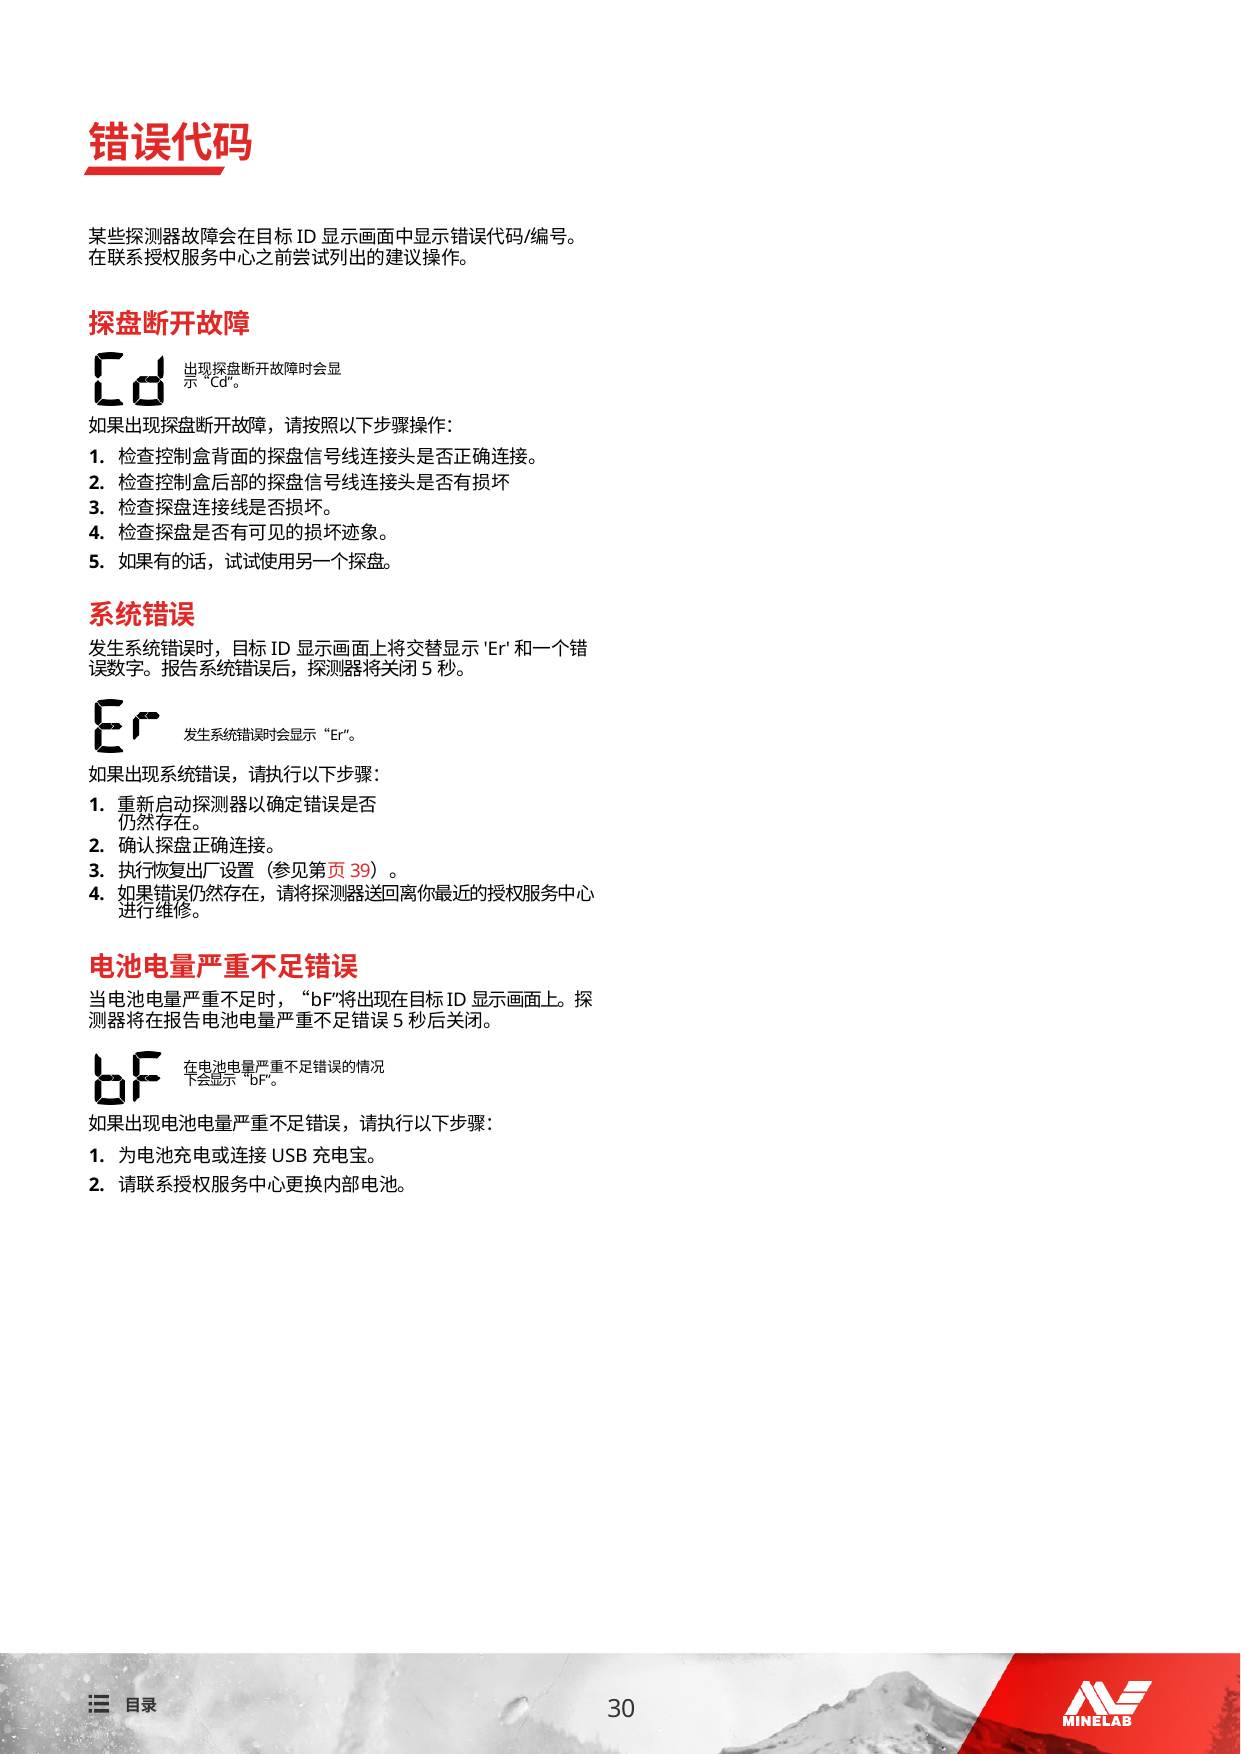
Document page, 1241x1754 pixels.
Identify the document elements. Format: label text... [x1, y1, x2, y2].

text 发生系统错误时，目标 ID 显示画面上将交替显示 'Er' 和一个错误数字。报告系统错误后，探测器将关闭 5 秒。 [88, 638, 600, 681]
list 如果有的话，试试使用另一个探盘。 [88, 544, 1166, 574]
text 如果出现系统错误，请执行以下步骤： [88, 759, 1166, 787]
picture [132, 355, 164, 406]
list 检查控制盒后部的探盘信号线连接头是否有损坏 [88, 469, 1166, 494]
list 重新启动探测器以确定错误是否仍然存在。 [88, 796, 383, 834]
list 为电池充电或连接 USB 充电宝。 [88, 1138, 1166, 1168]
subtitle 电池电量严重不足错误 [88, 944, 1166, 984]
list 请联系授权服务中心更换内部电池。 [88, 1168, 1166, 1198]
text 在电池电量严重不足错误的情况下会显示“bF”。 [183, 1061, 387, 1090]
subtitle 错误代码 [88, 104, 1166, 171]
picture [94, 699, 124, 753]
list 如果错误仍然存在，请将探测器送回离你最近的授权服务中心进行维修。 [88, 885, 601, 923]
text 发生系统错误时会显示“Er”。 [133, 713, 1166, 744]
picture [132, 1051, 162, 1102]
list 检查探盘是否有可见的损坏迹象。 [88, 519, 1166, 544]
picture [0, 1649, 1241, 1754]
subtitle 系统错误 [88, 593, 1166, 632]
picture [132, 712, 160, 740]
list 确认探盘正确连接。 [88, 834, 1166, 857]
text 当电池电量严重不足时，“bF”将出现在目标 ID 显示画面上。探测器将在报告电池电量严重不足错误 5 秒后关闭。 [88, 989, 593, 1033]
list 检查控制盒背面的探盘信号线连接头是否正确连接。 [88, 440, 1166, 469]
picture [94, 352, 124, 406]
text 某些探测器故障会在目标 ID 显示画面中显示错误代码/编号。在联系授权服务中心之前尝试列出的建议操作。 [88, 226, 597, 269]
text 如果出现探盘断开故障，请按照以下步骤操作： [88, 410, 1166, 438]
list 检查探盘连接线是否损坏。 [88, 494, 1166, 519]
text 出现探盘断开故障时会显示“Cd”。 [183, 362, 344, 392]
list 执行恢复出厂设置（参见第页39）。 [88, 857, 1166, 882]
subtitle 探盘断开故障 [88, 302, 1166, 341]
text 如果出现电池电量严重不足错误，请执行以下步骤： [88, 1109, 1166, 1136]
picture [94, 1053, 125, 1105]
